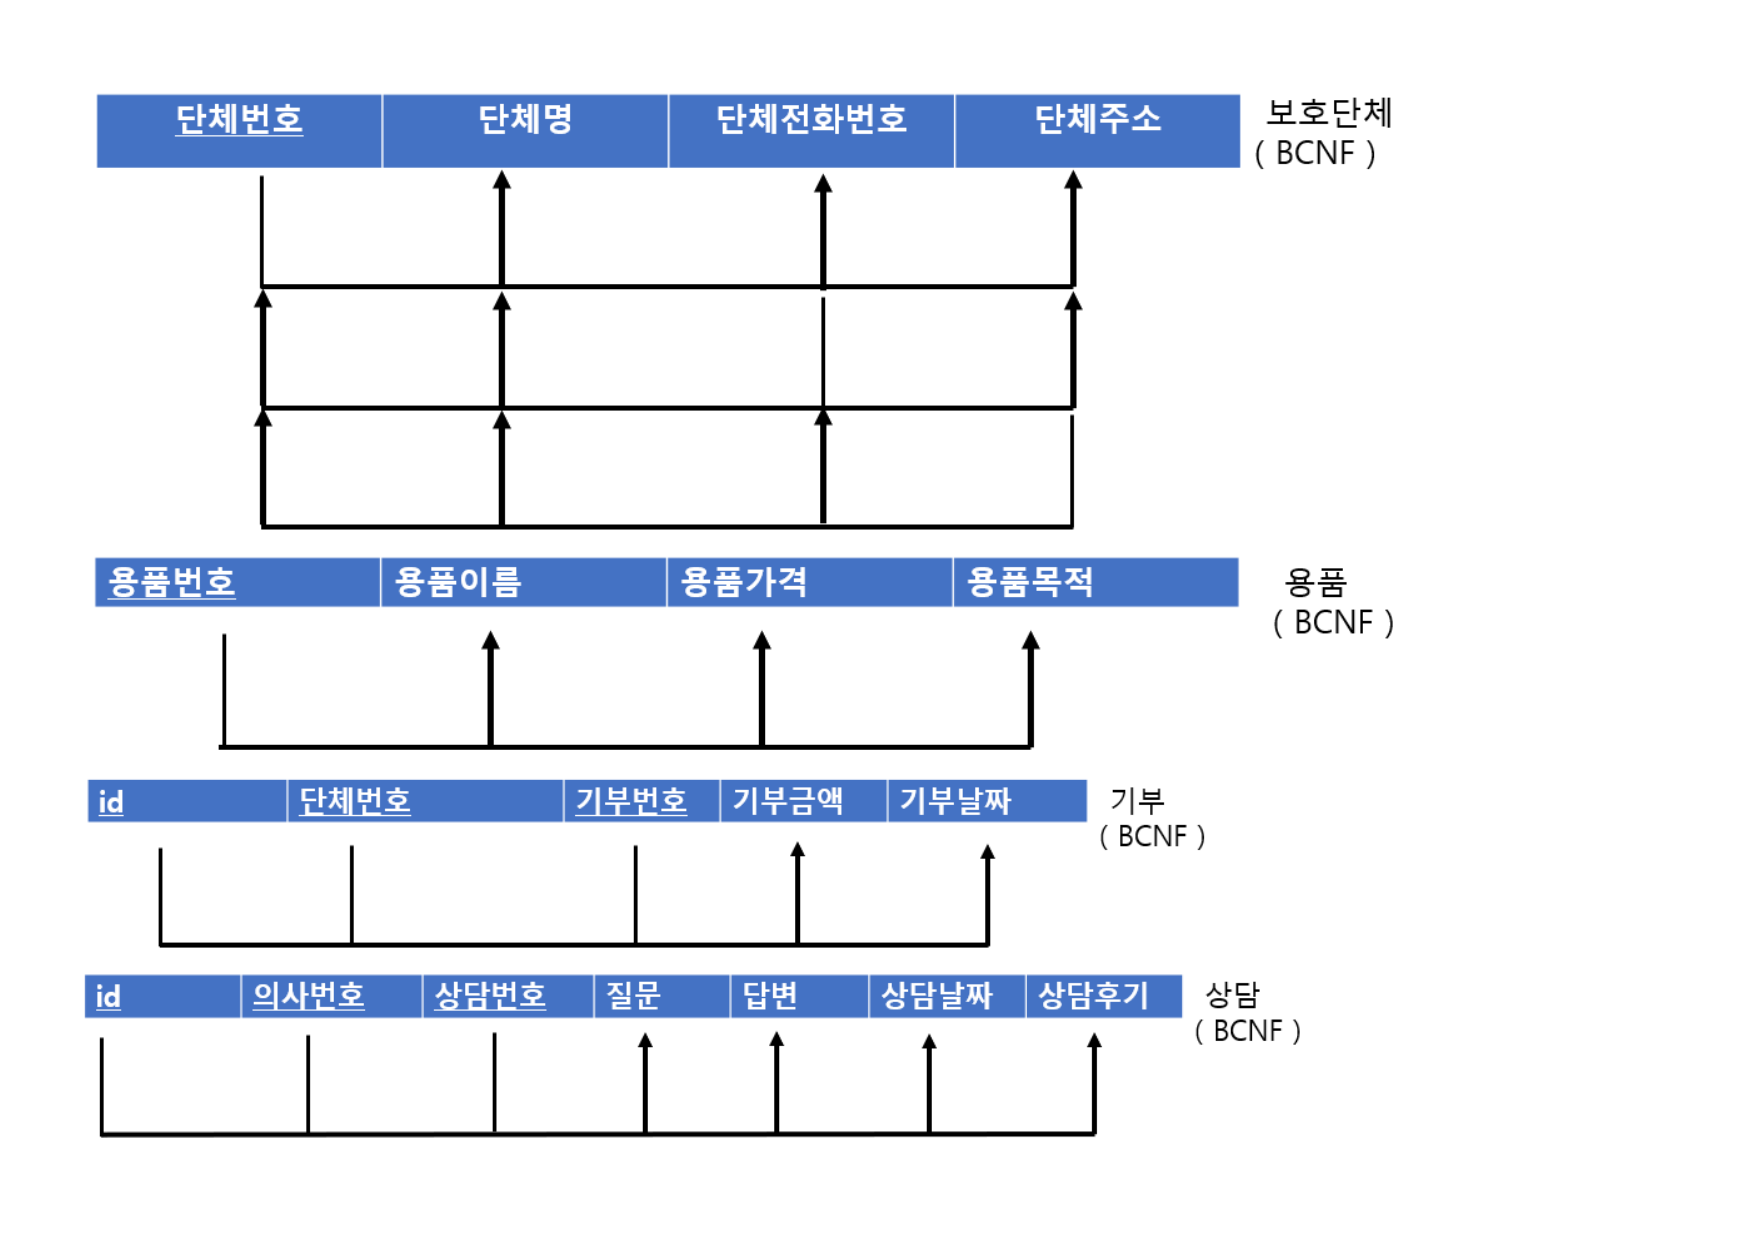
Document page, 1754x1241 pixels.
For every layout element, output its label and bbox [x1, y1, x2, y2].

picture [75, 75, 1418, 1153]
